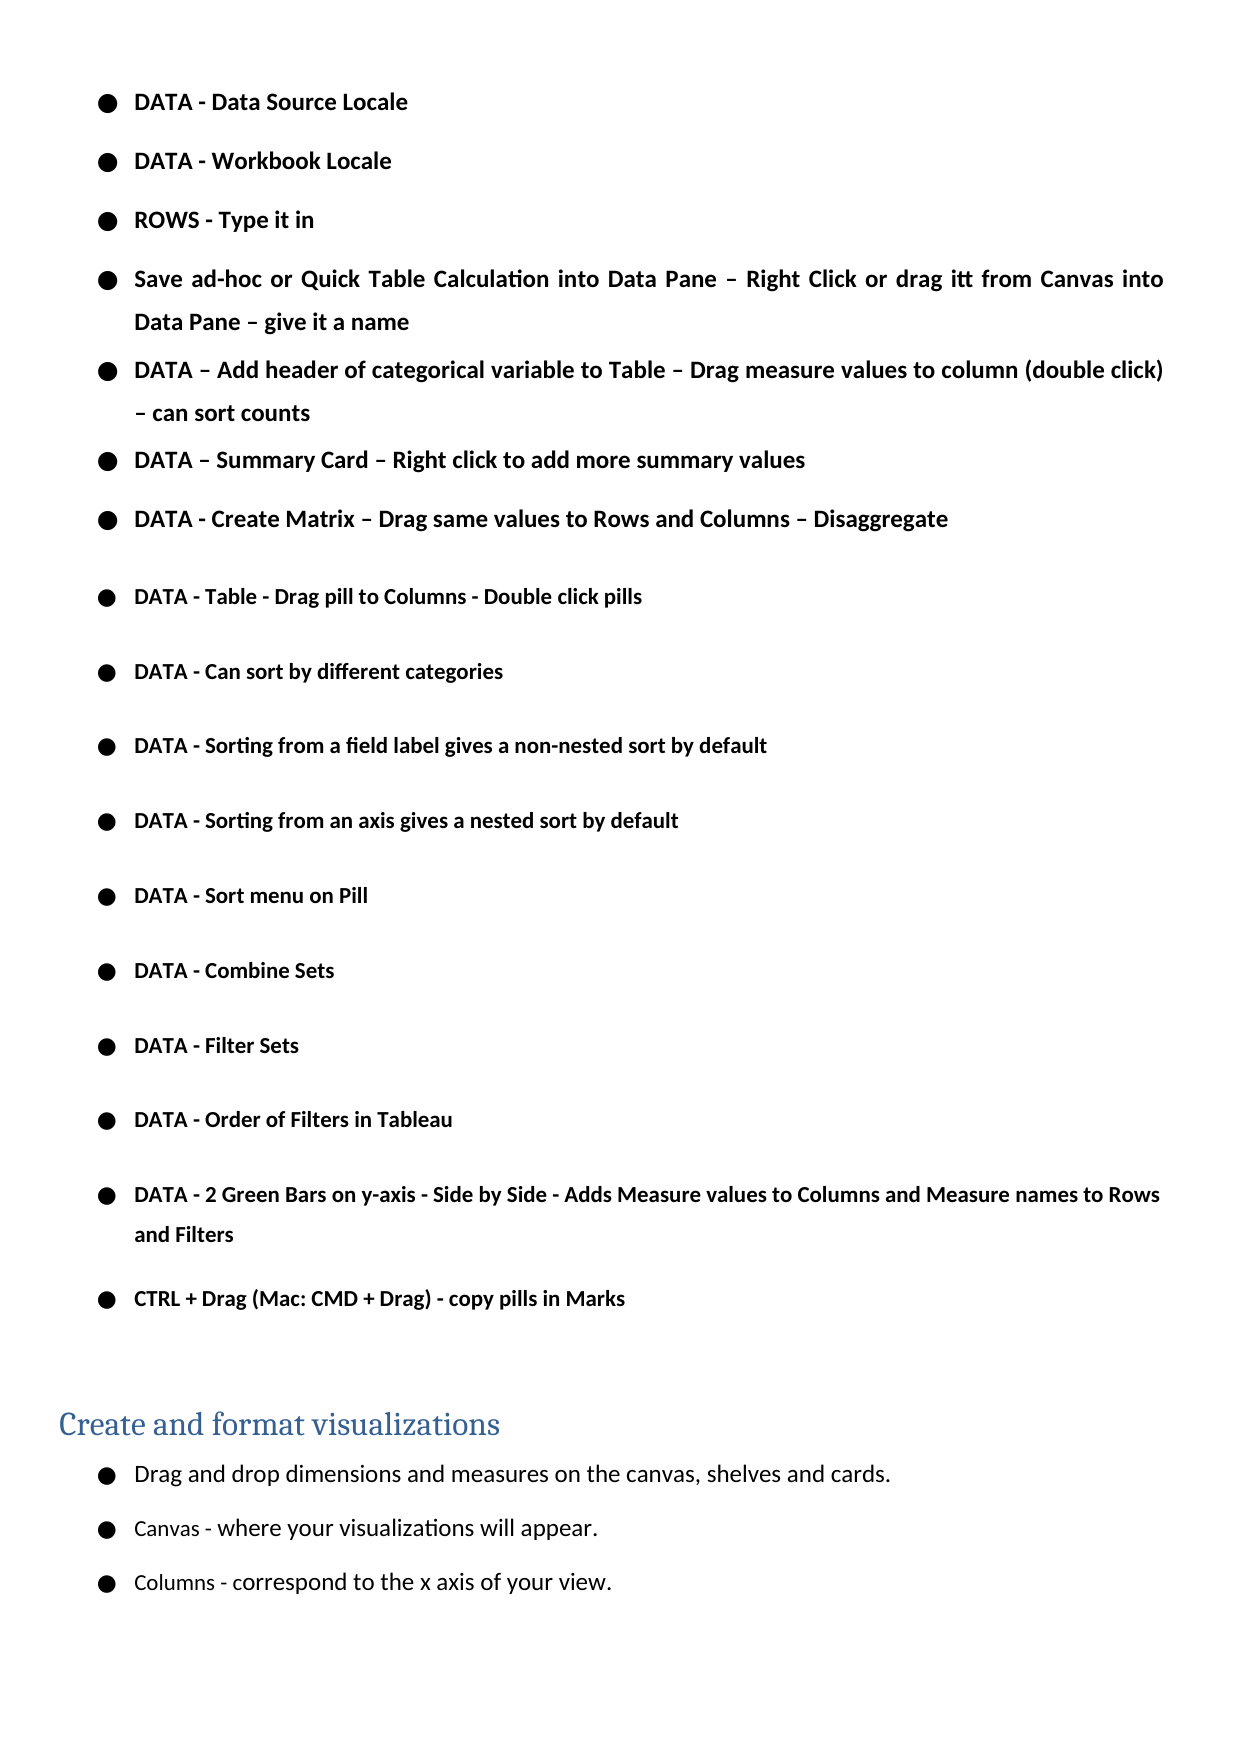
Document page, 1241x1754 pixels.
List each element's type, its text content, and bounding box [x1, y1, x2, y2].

list Columns - correspond to the x axis of your view. [97, 1557, 1167, 1604]
list DATA - Filter Sets [97, 1019, 1167, 1066]
list ROWS - Type it in [97, 192, 1167, 243]
list DATA - Order of Filters in Tableau [97, 1094, 1167, 1141]
list CTRL + Drag (Mac: CMD + Drag) - copy pills in Marks [97, 1273, 1167, 1320]
list DATA - Data Source Locale [97, 74, 1167, 125]
list DATA - Sort menu on Pill [97, 869, 1167, 917]
list DATA - Workbook Locale [97, 133, 1167, 184]
list Save ad-hoc or Quick Table Calculation into Data Pane – Right Click or drag itt from Canvas into Data Pane – give it a name [97, 250, 1167, 337]
list DATA - Sorting from a field label gives a non-nested sort by default [97, 720, 1167, 767]
list DATA - 2 Green Bars on y-axis - Side by Side - Adds Measure values to Columns and Measure names to Rows and Filters [97, 1169, 1167, 1248]
list DATA - Create Matrix – Drag same values to Rows and Columns – Disaggregate [97, 491, 1167, 542]
list Drag and drop dimensions and measures on the canvas, shelves and cards. [97, 1449, 1167, 1496]
list DATA - Can sort by different categories [97, 645, 1167, 692]
subtitle Create and format visualizations [59, 1405, 1167, 1443]
list Canvas - where your visualizations will appear. [97, 1503, 1167, 1550]
list DATA - Sorting from an axis gives a nested sort by default [97, 795, 1167, 842]
list DATA - Table - Drag pill to Columns - Double click pills [97, 570, 1167, 617]
list DATA - Combine Sets [97, 944, 1167, 991]
list DATA – Add header of categorical variable to Table – Drag measure values to column (double click) – can sort counts [97, 341, 1167, 427]
list DATA – Summary Card – Right click to add more summary values [97, 432, 1167, 483]
